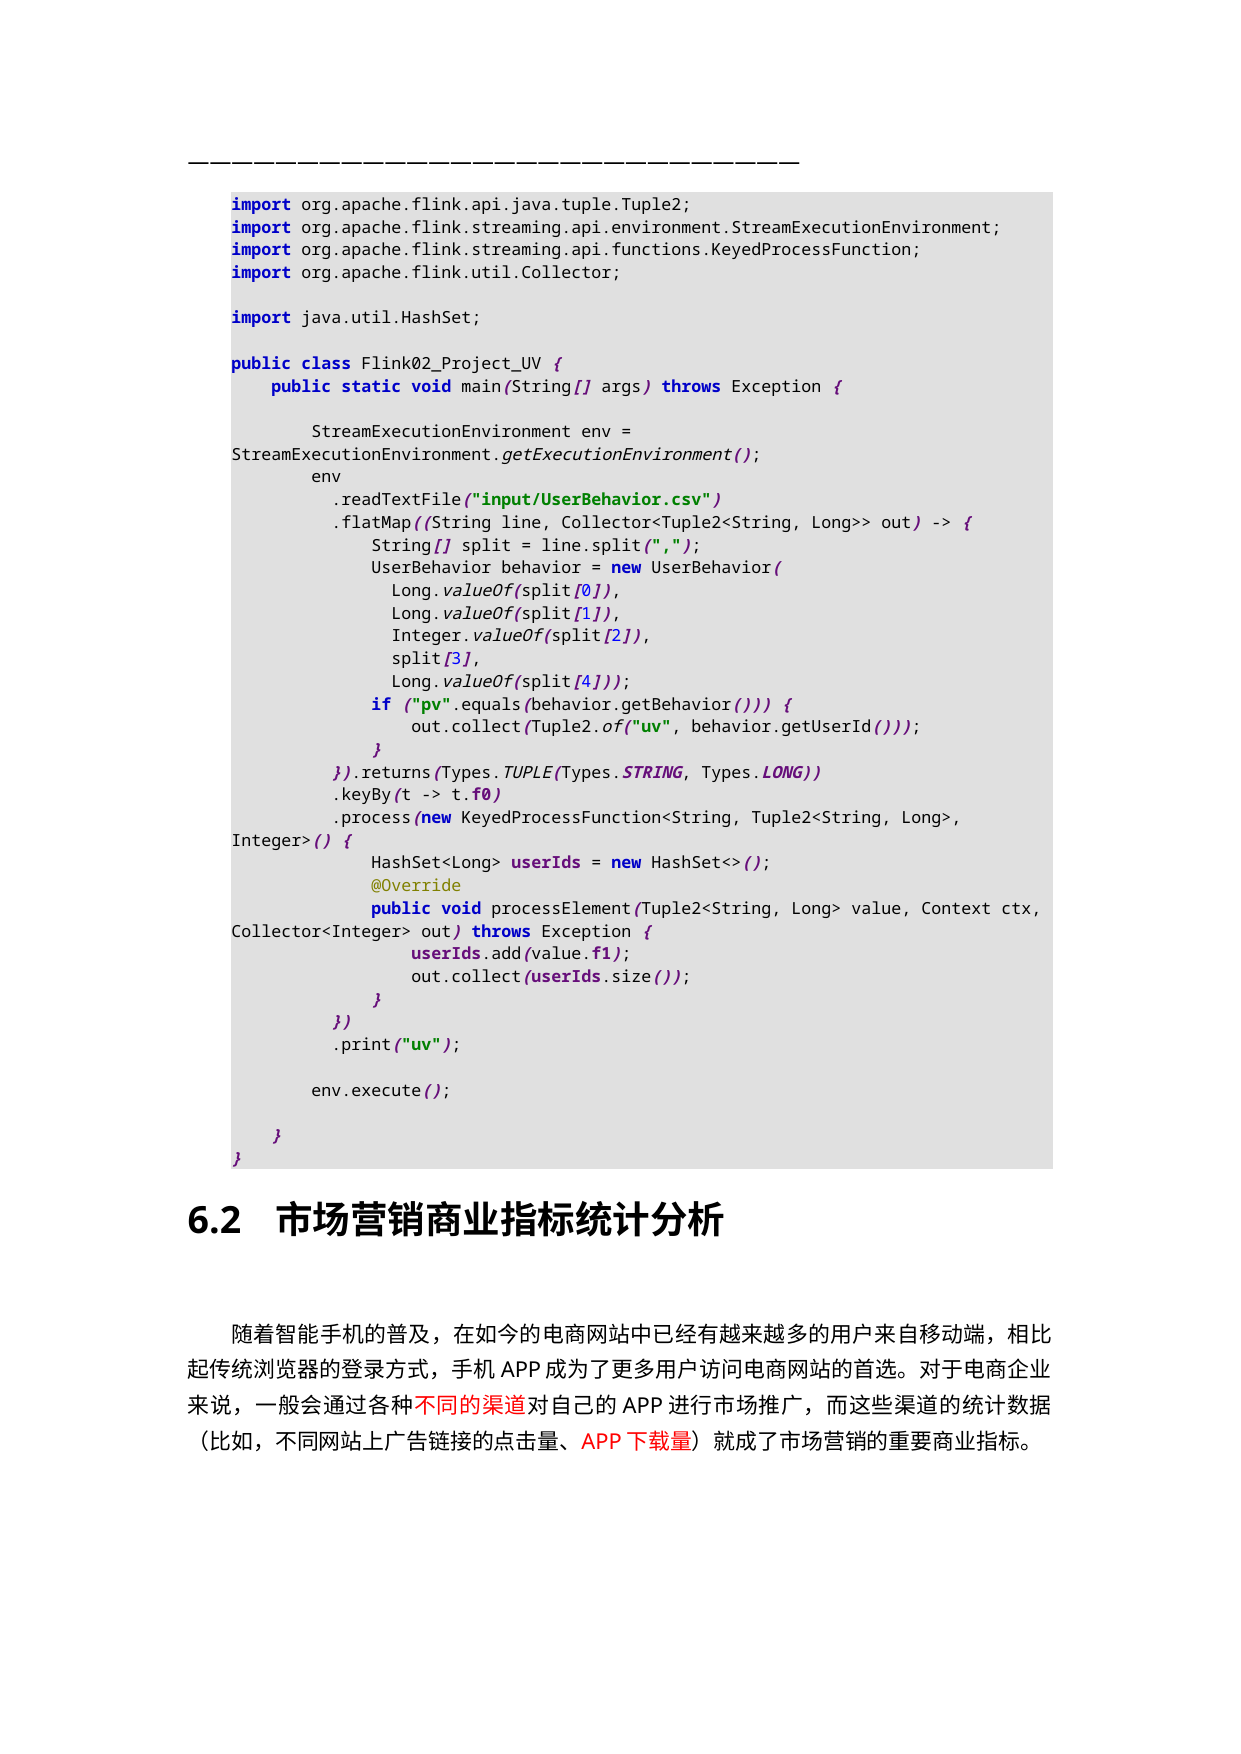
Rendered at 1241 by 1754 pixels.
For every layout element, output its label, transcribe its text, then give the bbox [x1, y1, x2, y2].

text 随着智能手机的普及，在如今的电商网站中已经有越来越多的用户来自移动端，相比起传统浏览器的登录方式，手机APP成为了更多用户访问电商网站的首选。对于电商企业来说，一般会通过各种不同的渠道对自己的APP进行市场推广，而这些渠道的统计数据（比如，不同网站上广告链接的点击量、APP下载量）就成了市场营销的重要商业指标。 [187, 1316, 1053, 1456]
subtitle 市场营销商业指标统计分析 [187, 1185, 1053, 1250]
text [231, 192, 1053, 1169]
